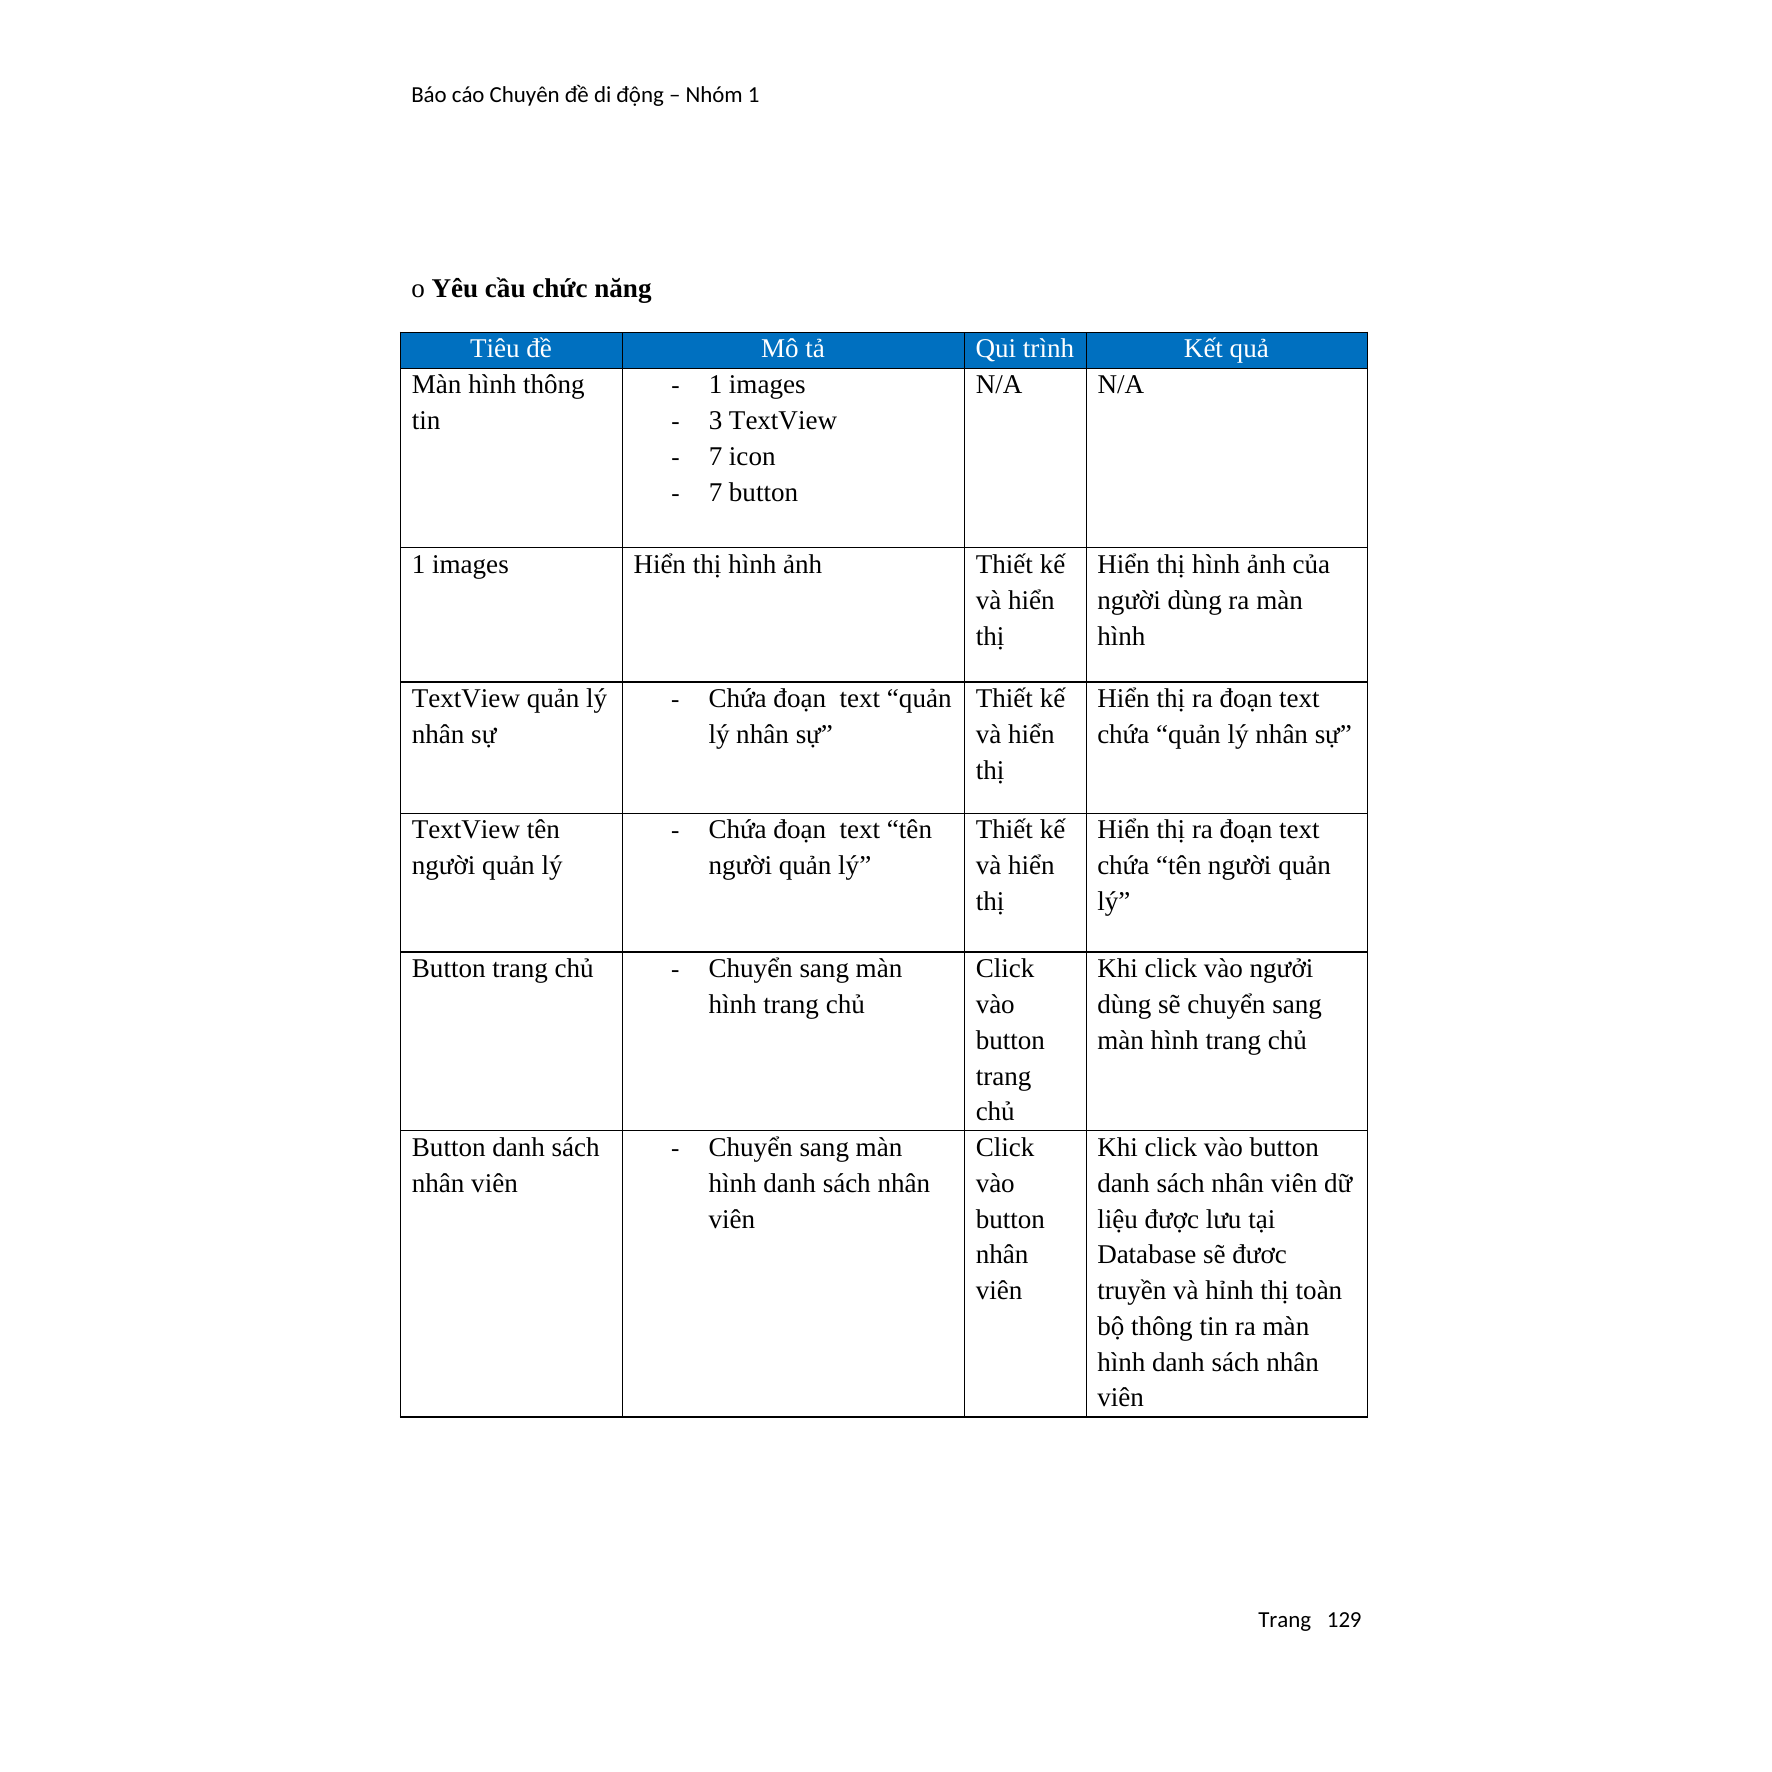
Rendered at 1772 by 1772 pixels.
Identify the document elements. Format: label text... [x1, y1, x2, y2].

table_cell Button danh sách nhân viên [401, 1131, 622, 1416]
table_cell N/A [965, 369, 1086, 547]
table_cell Khi click vào ngưởi dùng sẽ chuyển sang màn hình trang chủ [1087, 953, 1367, 1130]
table_cell TextView quản lý nhân sự [401, 683, 622, 813]
text o Yêu cầu chức năng [411, 272, 1363, 303]
table_cell Màn hình thông tin [401, 369, 622, 547]
table_cell Hiển thị hình ảnh [623, 548, 964, 681]
table_header Kết quả [1087, 333, 1367, 368]
table_cell Khi click vào button danh sách nhân viên dữ liệu được lưu tại Database sẽ đươc truyền và hỉnh thị toàn bộ thông tin ra màn hình danh sách nhân viên [1087, 1131, 1367, 1416]
table_cell Hiển thị ra đoạn text chứa “tên người quản lý” [1087, 814, 1367, 951]
table_cell TextView tên người quản lý [401, 814, 622, 951]
table_cell 1 images 3 TextView 7 icon 7 button [623, 369, 964, 547]
table_cell Click vào button trang chủ [965, 953, 1086, 1130]
table_cell Chứa đoạn text “tên người quản lý” [623, 814, 964, 951]
table_cell Chứa đoạn text “quản lý nhân sự” [623, 683, 964, 813]
table_cell Thiết kế và hiển thị [965, 548, 1086, 681]
table_header Mô tả [623, 333, 964, 368]
table_cell Hiển thị hình ảnh của người dùng ra màn hình [1087, 548, 1367, 681]
table_cell Thiết kế và hiển thị [965, 814, 1086, 951]
table_header Qui trình [965, 333, 1086, 368]
table_header Tiêu đề [401, 333, 622, 368]
table_cell Hiển thị ra đoạn text chứa “quản lý nhân sự” [1087, 683, 1367, 813]
table_cell Chuyển sang màn hình danh sách nhân viên [623, 1131, 964, 1416]
table_cell N/A [1087, 369, 1367, 547]
table_cell Button trang chủ [401, 953, 622, 1130]
table_cell 1 images [401, 548, 622, 681]
table_cell Chuyển sang màn hình trang chủ [623, 953, 964, 1130]
table_cell Thiết kế và hiển thị [965, 683, 1086, 813]
table_cell Click vào button nhân viên [965, 1131, 1086, 1416]
